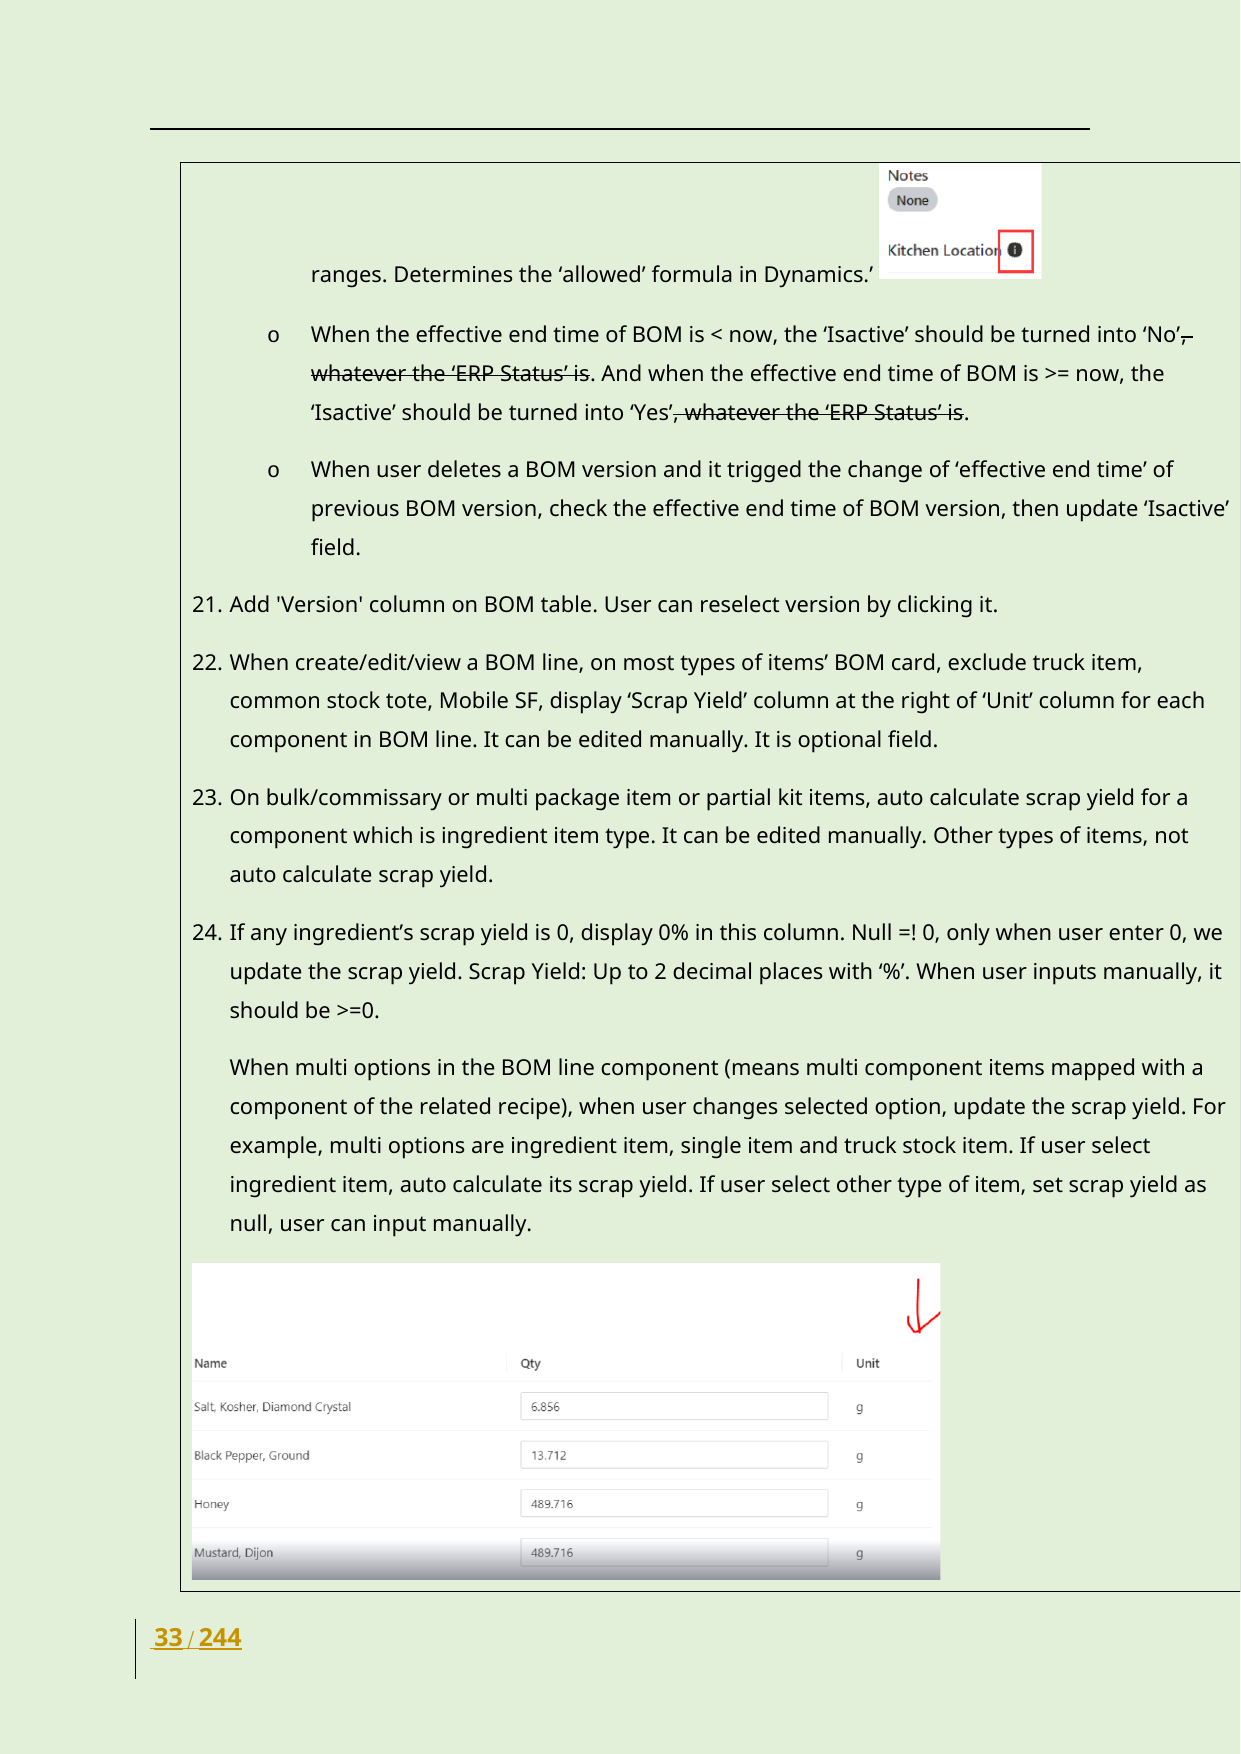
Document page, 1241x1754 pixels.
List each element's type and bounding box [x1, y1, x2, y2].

picture [879, 163, 1042, 279]
table_cell [181, 163, 1240, 1591]
picture [191, 1263, 941, 1580]
